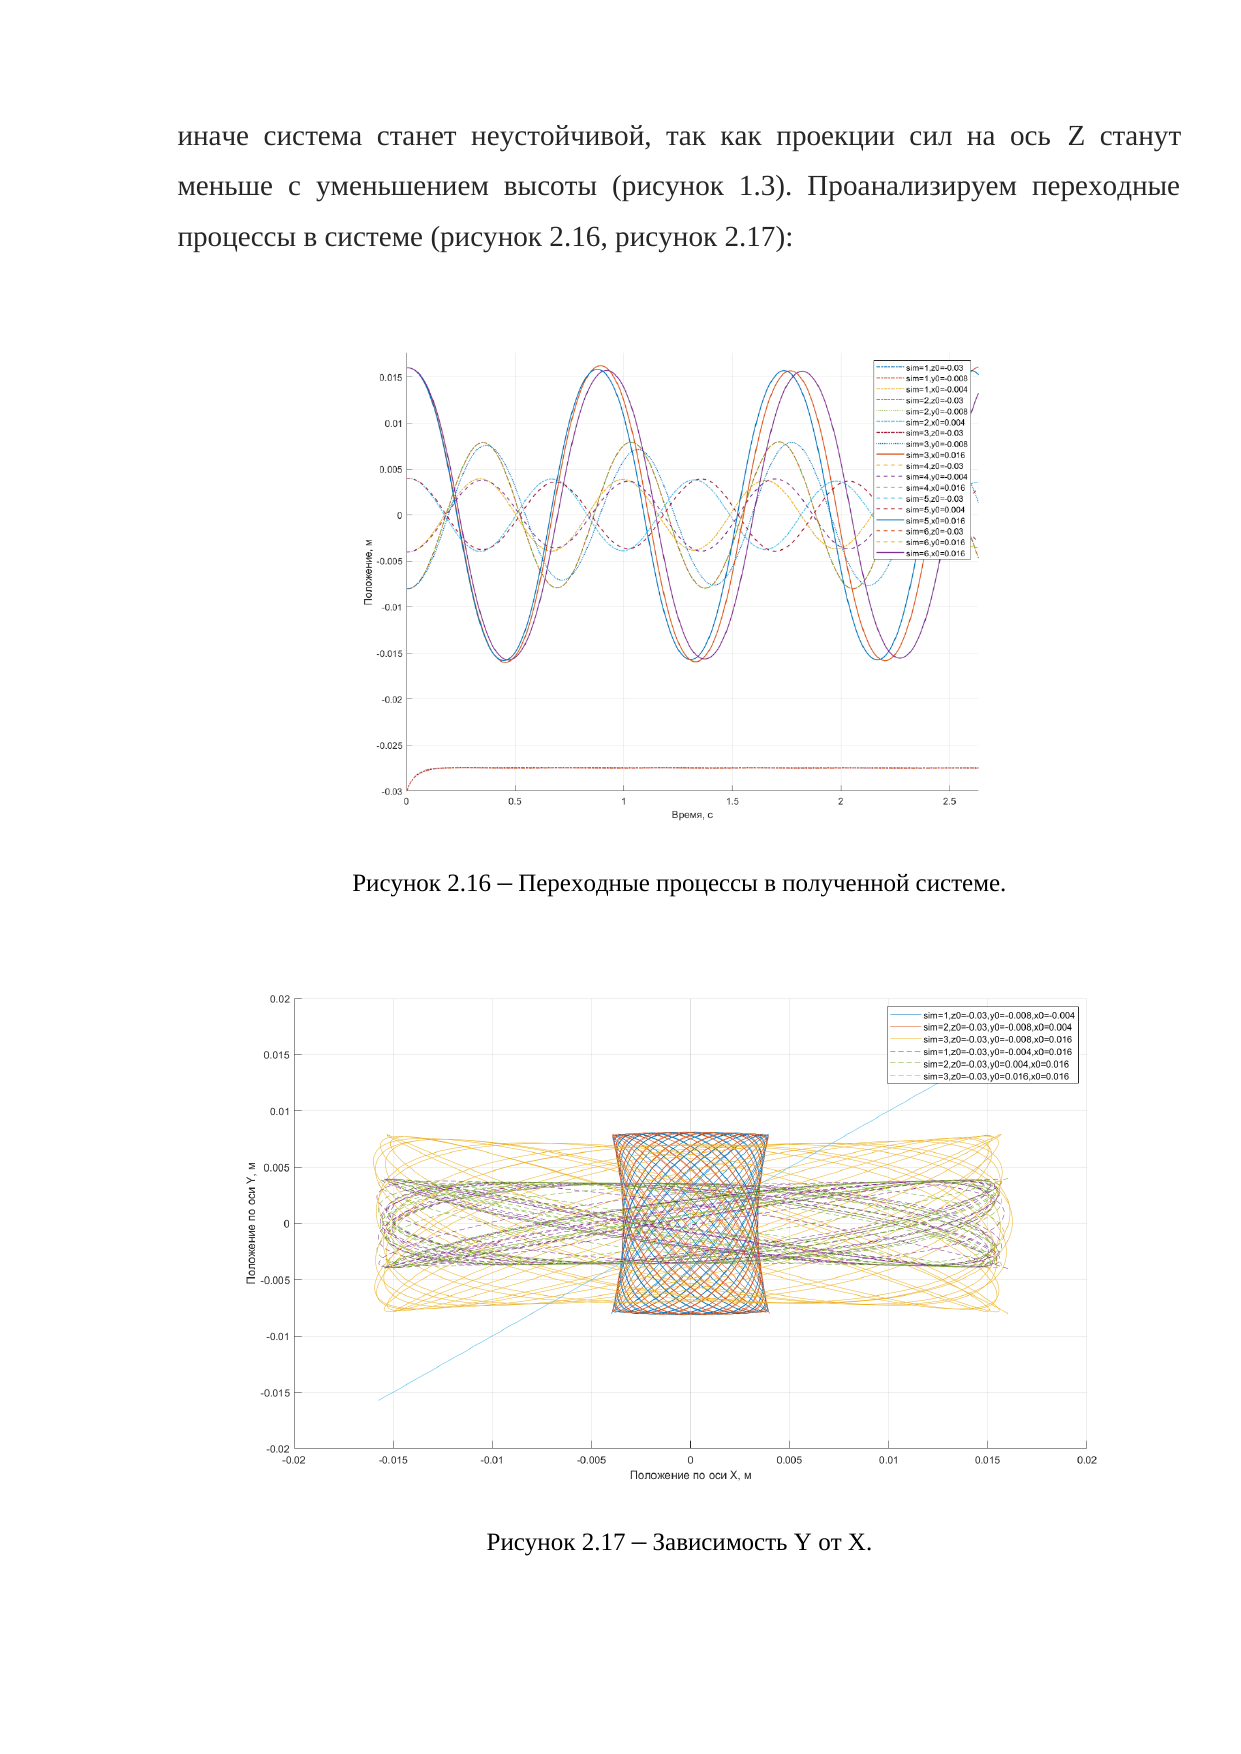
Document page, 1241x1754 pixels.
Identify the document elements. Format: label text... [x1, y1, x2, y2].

picture [311, 312, 1048, 850]
text Рисунок 2.16 – Переходные процессы в полученной системе. [177, 864, 1181, 897]
picture [232, 957, 1127, 1509]
text Рисунок 2.17 – Зависимость Y от X. [177, 1523, 1181, 1557]
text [177, 118, 1181, 252]
